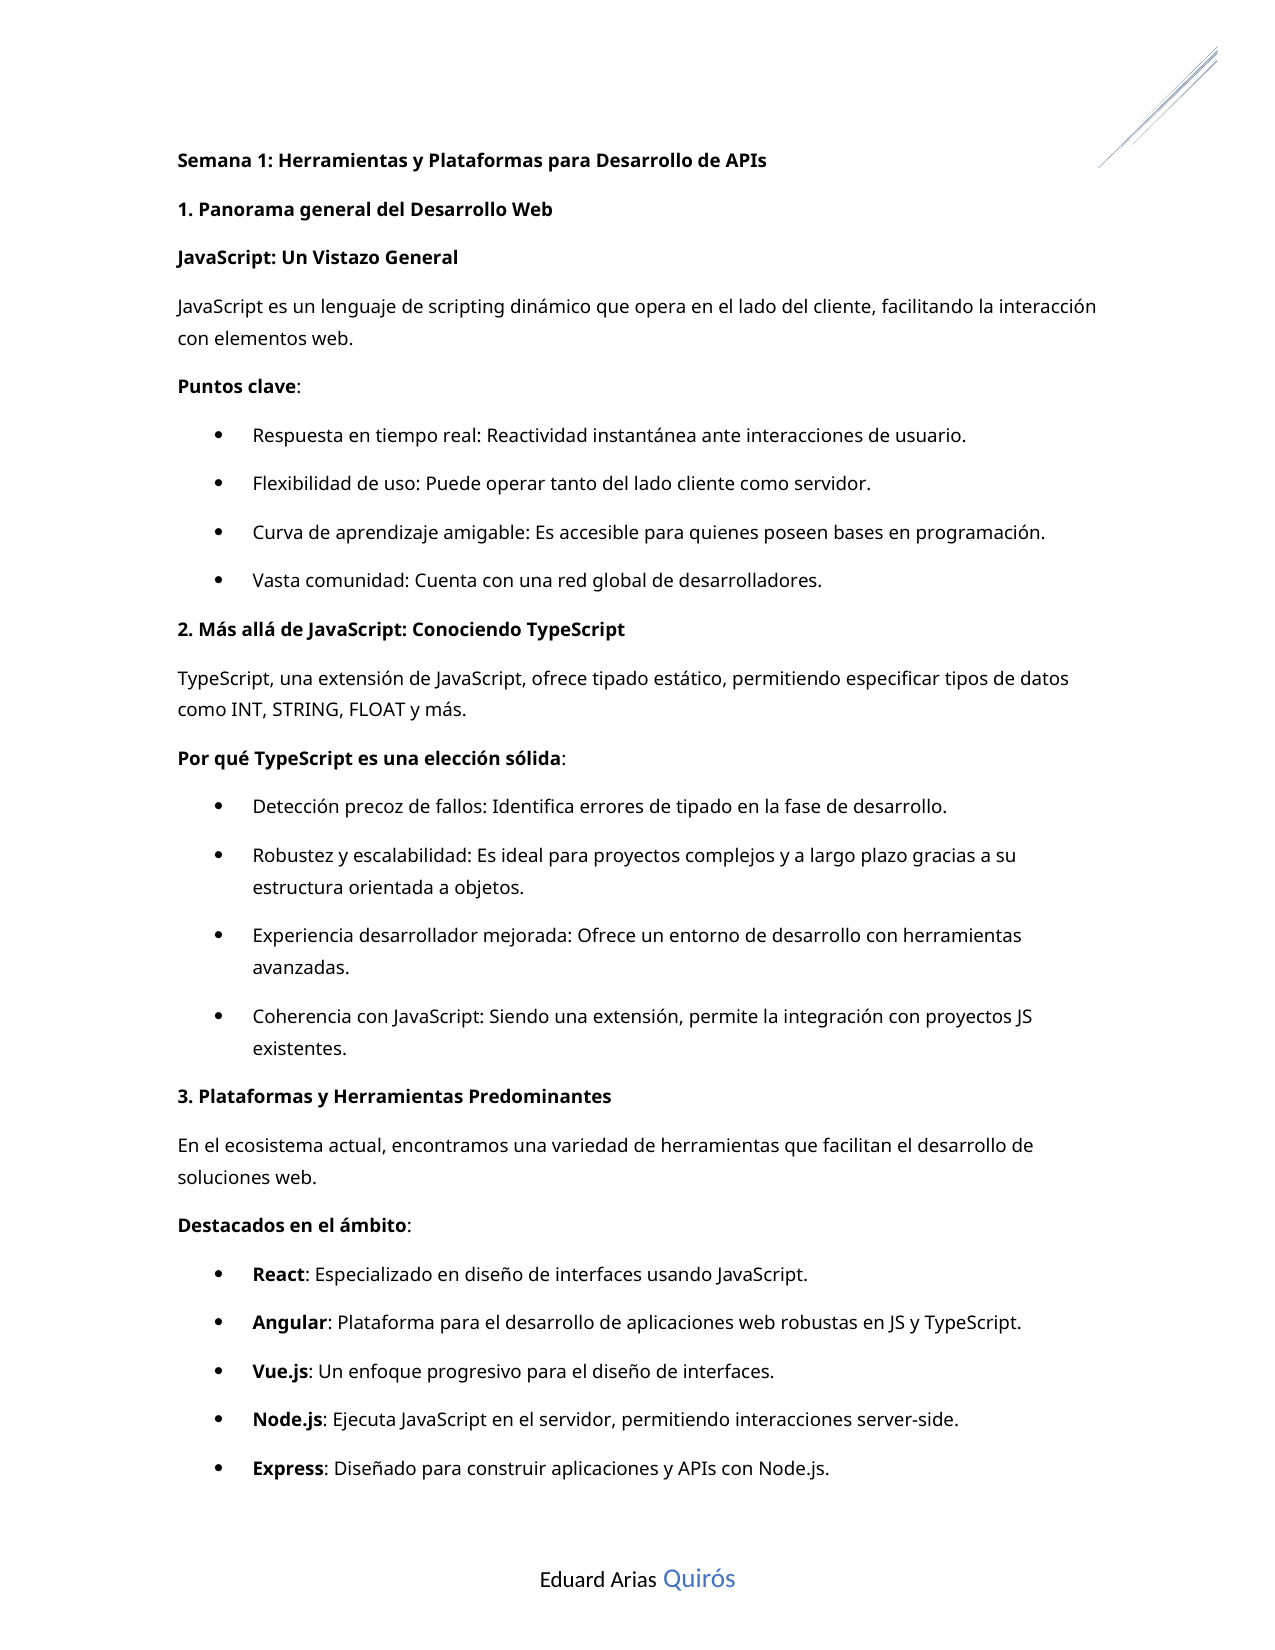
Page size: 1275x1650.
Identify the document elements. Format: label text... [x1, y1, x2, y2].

text 3. Plataformas y Herramientas Predominantes [177, 1084, 1098, 1109]
text Por qué TypeScript es una elección sólida: [177, 745, 1098, 771]
list Node.js: Ejecuta JavaScript en el servidor, permitiendo interacciones server-side. [215, 1407, 1098, 1432]
list React: Especializado en diseño de interfaces usando JavaScript. [215, 1261, 1098, 1287]
list Angular: Plataforma para el desarrollo de aplicaciones web robustas en JS y TypeScript. [215, 1310, 1098, 1335]
list Flexibilidad de uso: Puede operar tanto del lado cliente como servidor. [215, 471, 1098, 496]
list Respuesta en tiempo real: Reactividad instantánea ante interacciones de usuario. [215, 422, 1098, 448]
text 2. Más allá de JavaScript: Conociendo TypeScript [177, 616, 1098, 642]
text JavaScript es un lenguaje de scripting dinámico que opera en el lado del cliente, facilitando la interacción con elementos web. [177, 293, 1098, 351]
text 1. Panorama general del Desarrollo Web [177, 196, 1098, 222]
list Experiencia desarrollador mejorada: Ofrece un entorno de desarrollo con herramientas avanzadas. [215, 923, 1098, 980]
text TypeScript, una extensión de JavaScript, ofrece tipado estático, permitiendo especificar tipos de datos como INT, STRING, FLOAT y más. [177, 665, 1098, 722]
text JavaScript: Un Vistazo General [177, 245, 1098, 270]
text En el ecosistema actual, encontramos una variedad de herramientas que facilitan el desarrollo de soluciones web. [177, 1132, 1098, 1189]
list Express: Diseñado para construir aplicaciones y APIs con Node.js. [215, 1455, 1098, 1481]
list Coherencia con JavaScript: Siendo una extensión, permite la integración con proyectos JS existentes. [215, 1003, 1098, 1061]
list Vasta comunidad: Cuenta con una red global de desarrolladores. [215, 568, 1098, 593]
list Vue.js: Un enfoque progresivo para el diseño de interfaces. [215, 1358, 1098, 1384]
text Semana 1: Herramientas y Plataformas para Desarrollo de APIs [177, 148, 1098, 173]
list Robustez y escalabilidad: Es ideal para proyectos complejos y a largo plazo gracias a su estructura orientada a objetos. [215, 842, 1098, 900]
text Puntos clave: [177, 374, 1098, 399]
list Curva de aprendizaje amigable: Es accesible para quienes poseen bases en programación. [215, 519, 1098, 545]
list Detección precoz de fallos: Identifica errores de tipado en la fase de desarrollo. [215, 794, 1098, 819]
text Destacados en el ámbito: [177, 1213, 1098, 1238]
